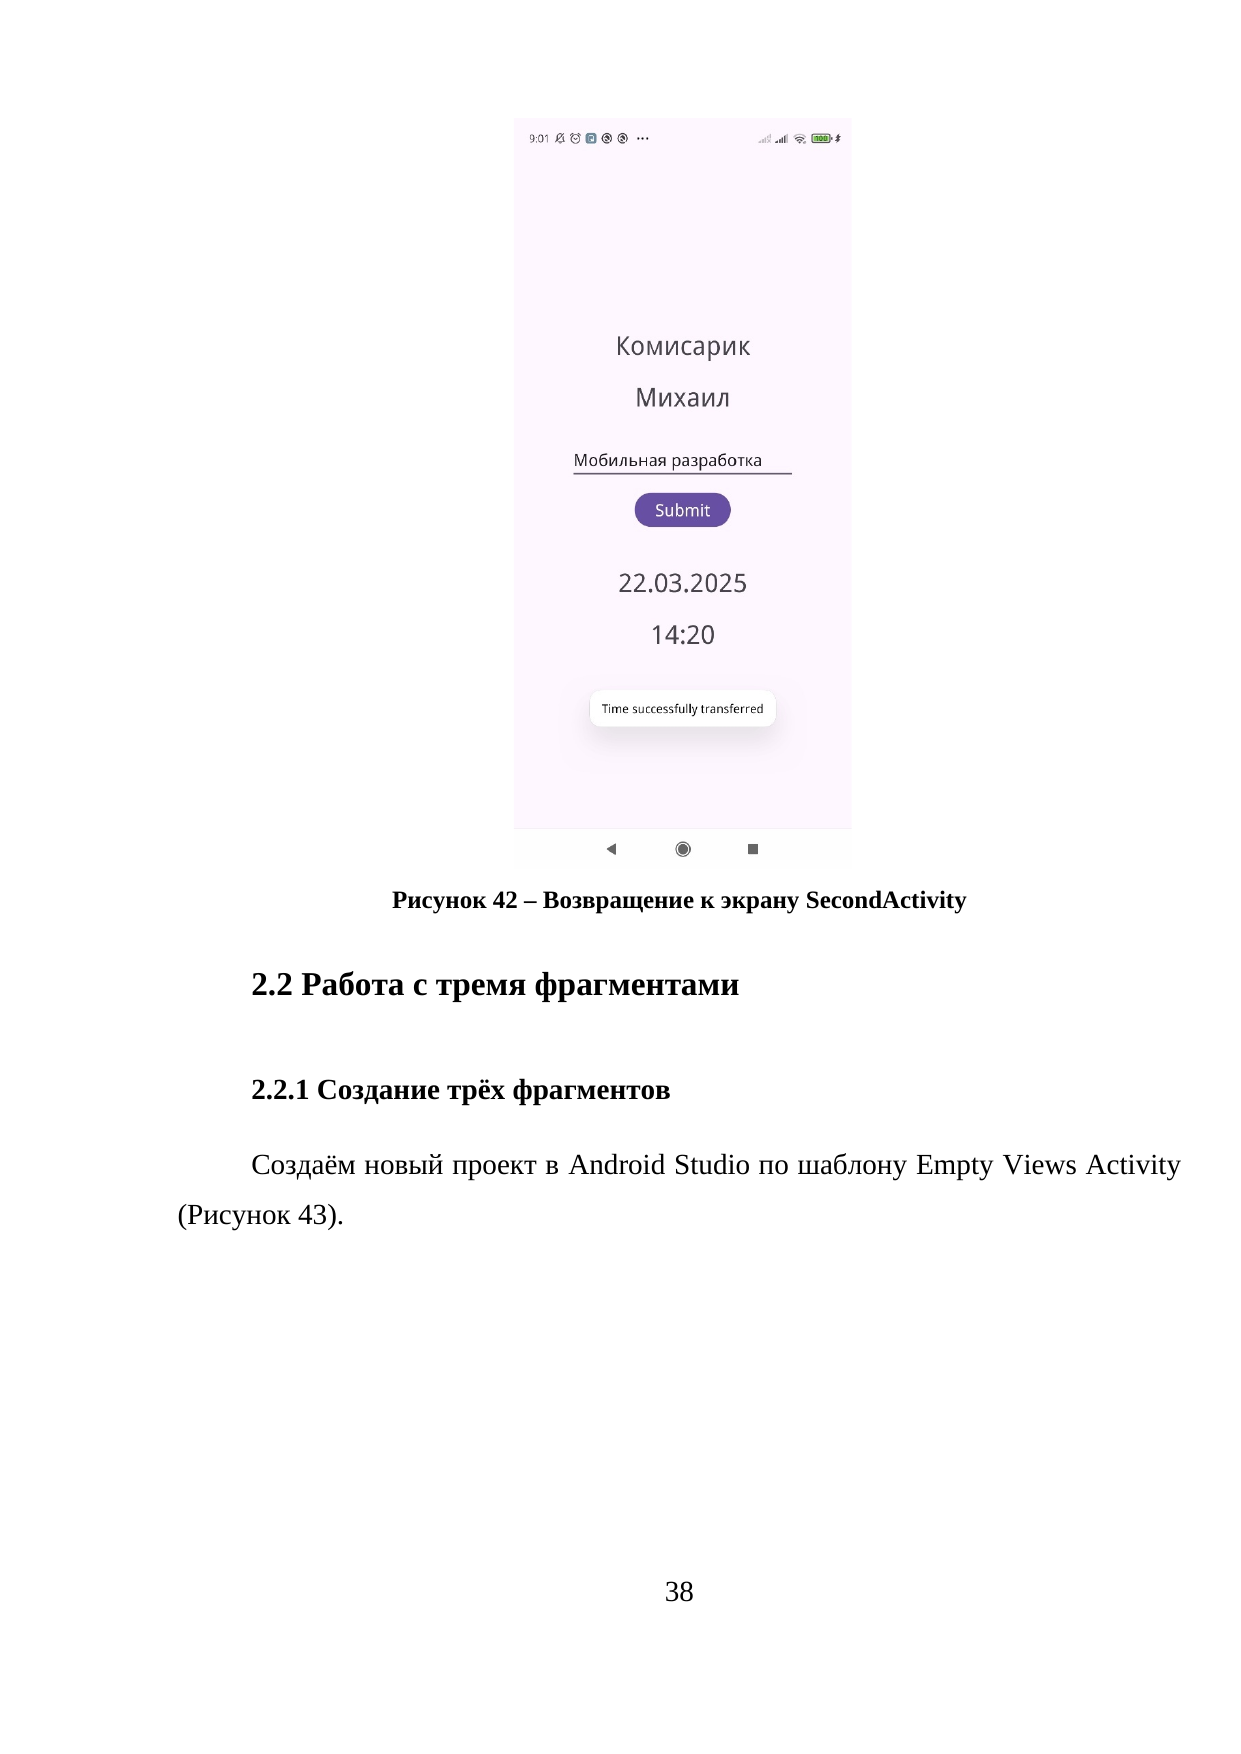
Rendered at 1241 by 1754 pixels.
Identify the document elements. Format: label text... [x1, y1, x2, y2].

subtitle Создание трёх фрагментов [177, 1072, 1181, 1105]
subtitle Работа с тремя фрагментами [177, 964, 1181, 1003]
text Рисунок 42 – Возвращение к экрану SecondActivity [177, 886, 1181, 914]
text Создаём новый проект в Android Studio по шаблону Empty Views Activity (Рисунок 43). [177, 1147, 1181, 1231]
picture [513, 118, 852, 869]
